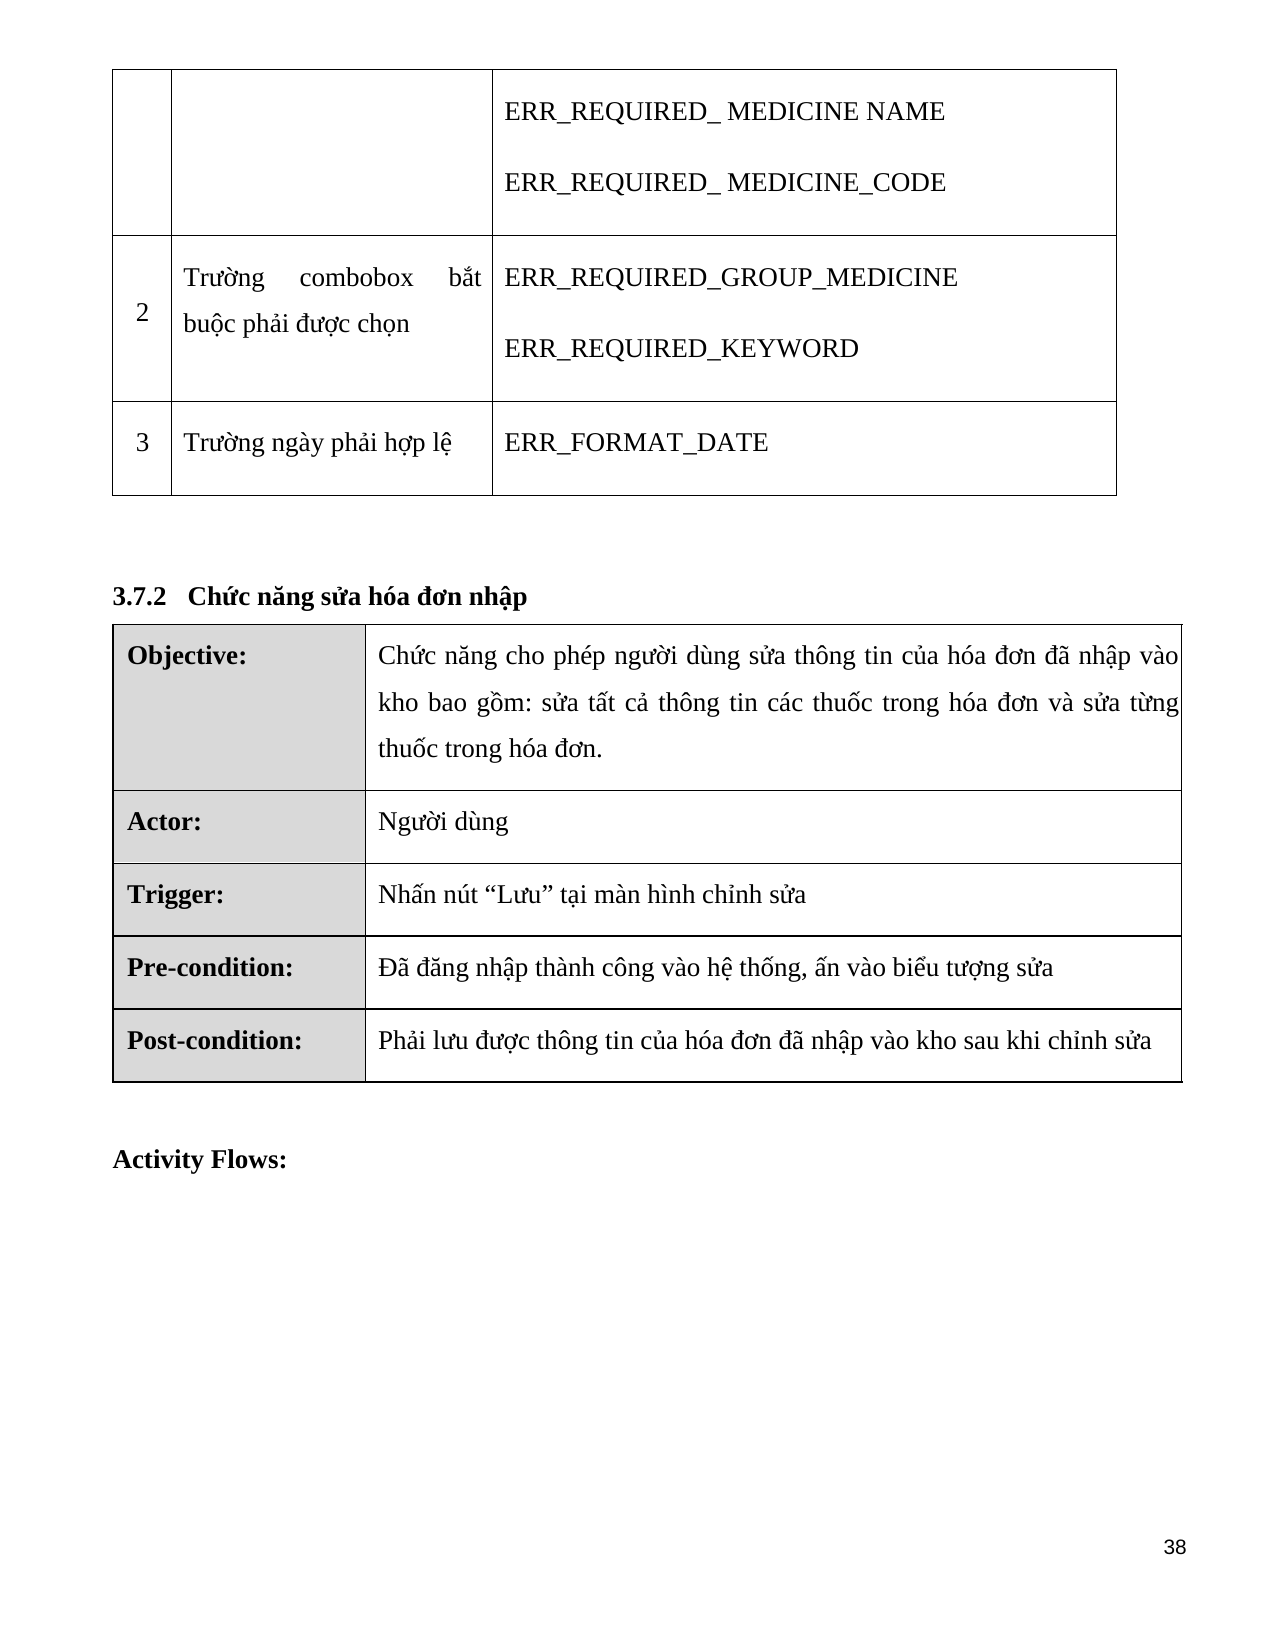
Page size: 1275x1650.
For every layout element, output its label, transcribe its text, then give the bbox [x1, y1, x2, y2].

table_cell Nhấn nút “Lưu” tại màn hình chỉnh sửa [366, 864, 1181, 935]
text Activity Flows: [112, 1143, 1186, 1174]
table_cell 2 [113, 236, 171, 401]
table_cell ERR_REQUIRED_GROUP_MEDICINE ERR_REQUIRED_KEYWORD [493, 236, 1116, 401]
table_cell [493, 70, 1116, 235]
table_cell Trigger: [114, 864, 365, 935]
table_cell Pre-condition: [114, 937, 365, 1008]
table_cell Trường ngày phải hợp lệ [172, 402, 492, 495]
table_cell 3 [113, 402, 171, 495]
table_cell 1 [113, 70, 171, 235]
table_header Chức năng cho phép người dùng sửa thông tin của hóa đơn đã nhập vào kho bao gồm: sửa tất cả thông tin các thuốc trong hóa đơn và sửa từng thuốc trong hóa đơn. [366, 625, 1181, 790]
table_cell Đã đăng nhập thành công vào hệ thống, ấn vào biểu tượng sửa [366, 937, 1181, 1008]
table_cell Trường combobox bắt buộc phải được chọn [172, 236, 492, 401]
table_cell Post-condition: [114, 1010, 365, 1081]
table_cell Phải lưu được thông tin của hóa đơn đã nhập vào kho sau khi chỉnh sửa [366, 1010, 1181, 1081]
table_cell Actor: [114, 791, 365, 862]
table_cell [172, 70, 492, 235]
table_cell ERR_FORMAT_DATE [493, 402, 1116, 495]
table_cell Người dùng [366, 791, 1181, 862]
table_header Objective: [114, 625, 365, 790]
subtitle Chức năng sửa hóa đơn nhập [112, 580, 1186, 611]
